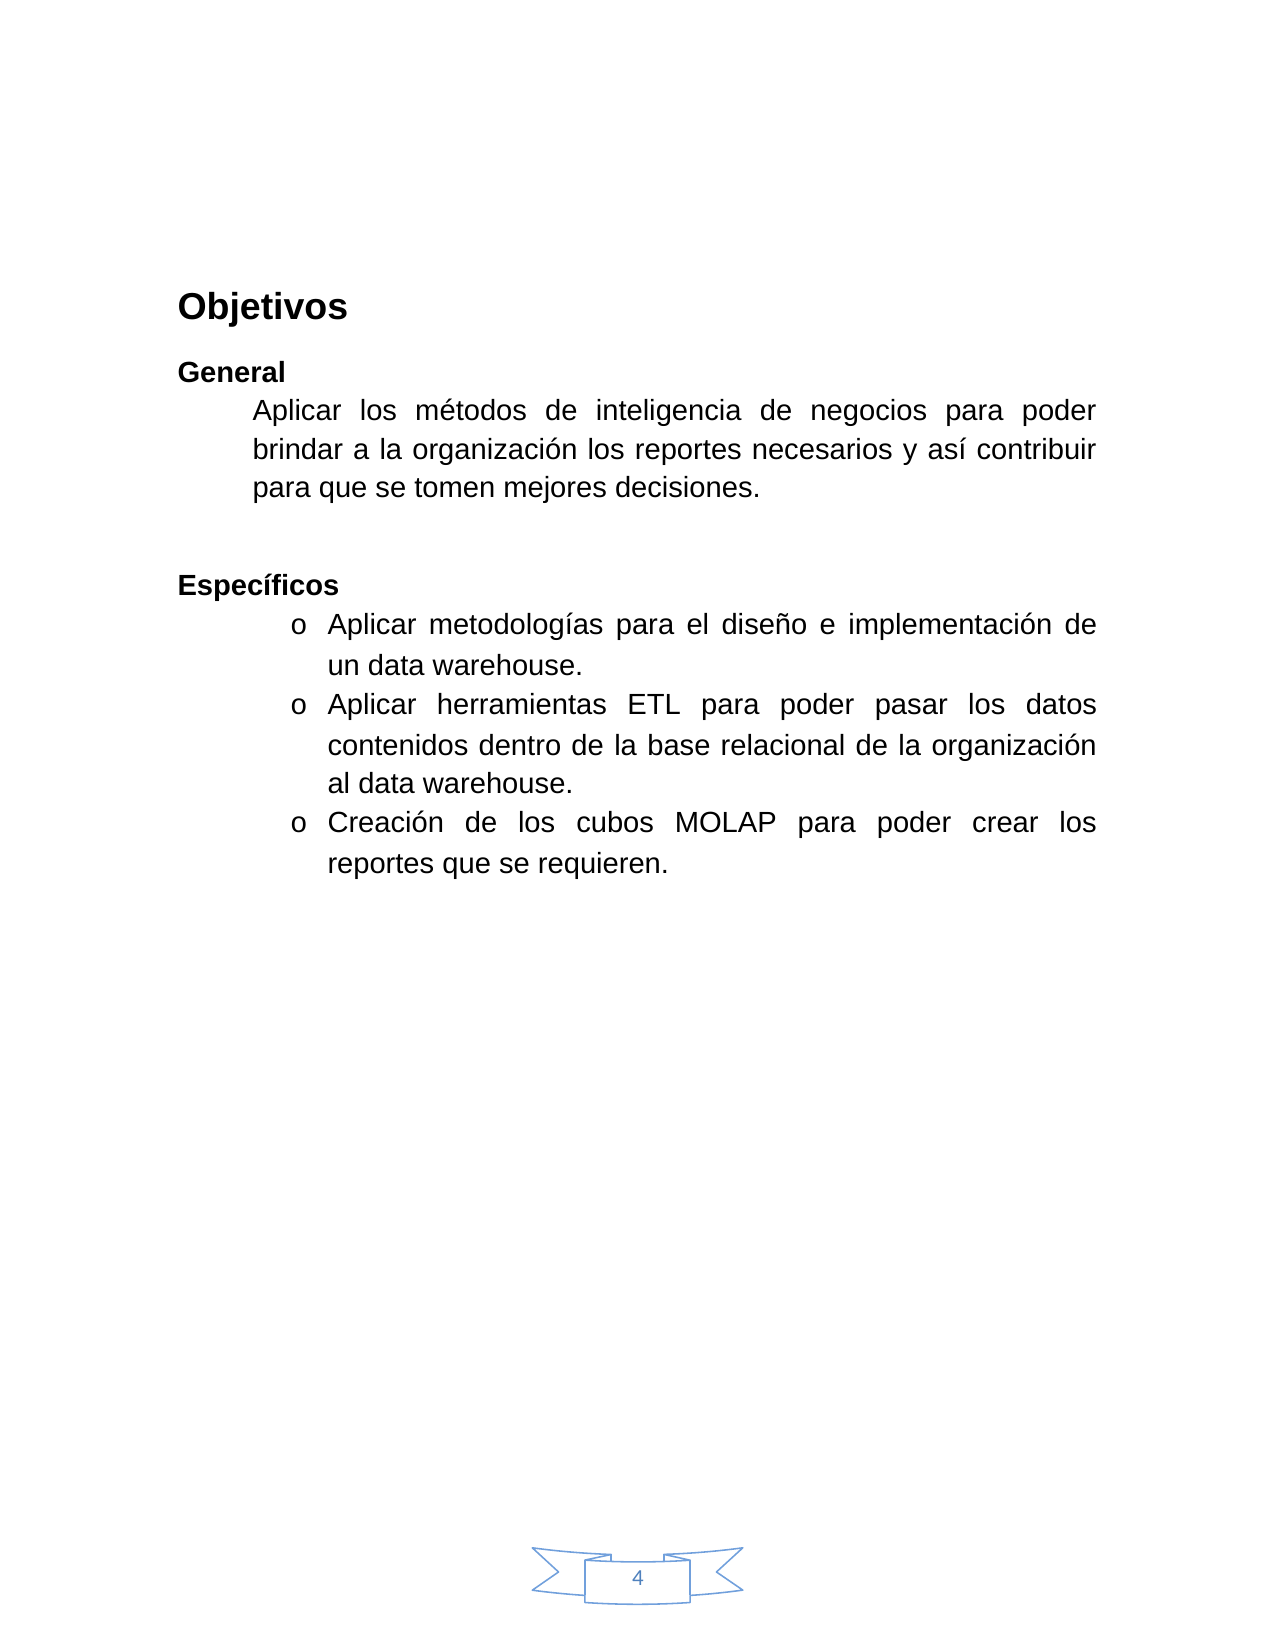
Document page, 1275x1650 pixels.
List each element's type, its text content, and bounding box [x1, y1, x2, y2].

subtitle General [177, 355, 1098, 388]
list Aplicar metodologías para el diseño e implementación de un data warehouse. [290, 607, 1098, 682]
subtitle Objetivos [177, 284, 1098, 328]
list Creación de los cubos MOLAP para poder crear los reportes que se requieren. [290, 805, 1098, 879]
subtitle Específicos [177, 568, 1098, 602]
list Aplicar los métodos de inteligencia de negocios para poder brindar a la organización los reportes necesarios y así contribuir para que se tomen mejores decisiones. [252, 393, 1098, 504]
list Aplicar herramientas ETL para poder pasar los datos contenidos dentro de la base relacional de la organización al data warehouse. [290, 687, 1098, 800]
